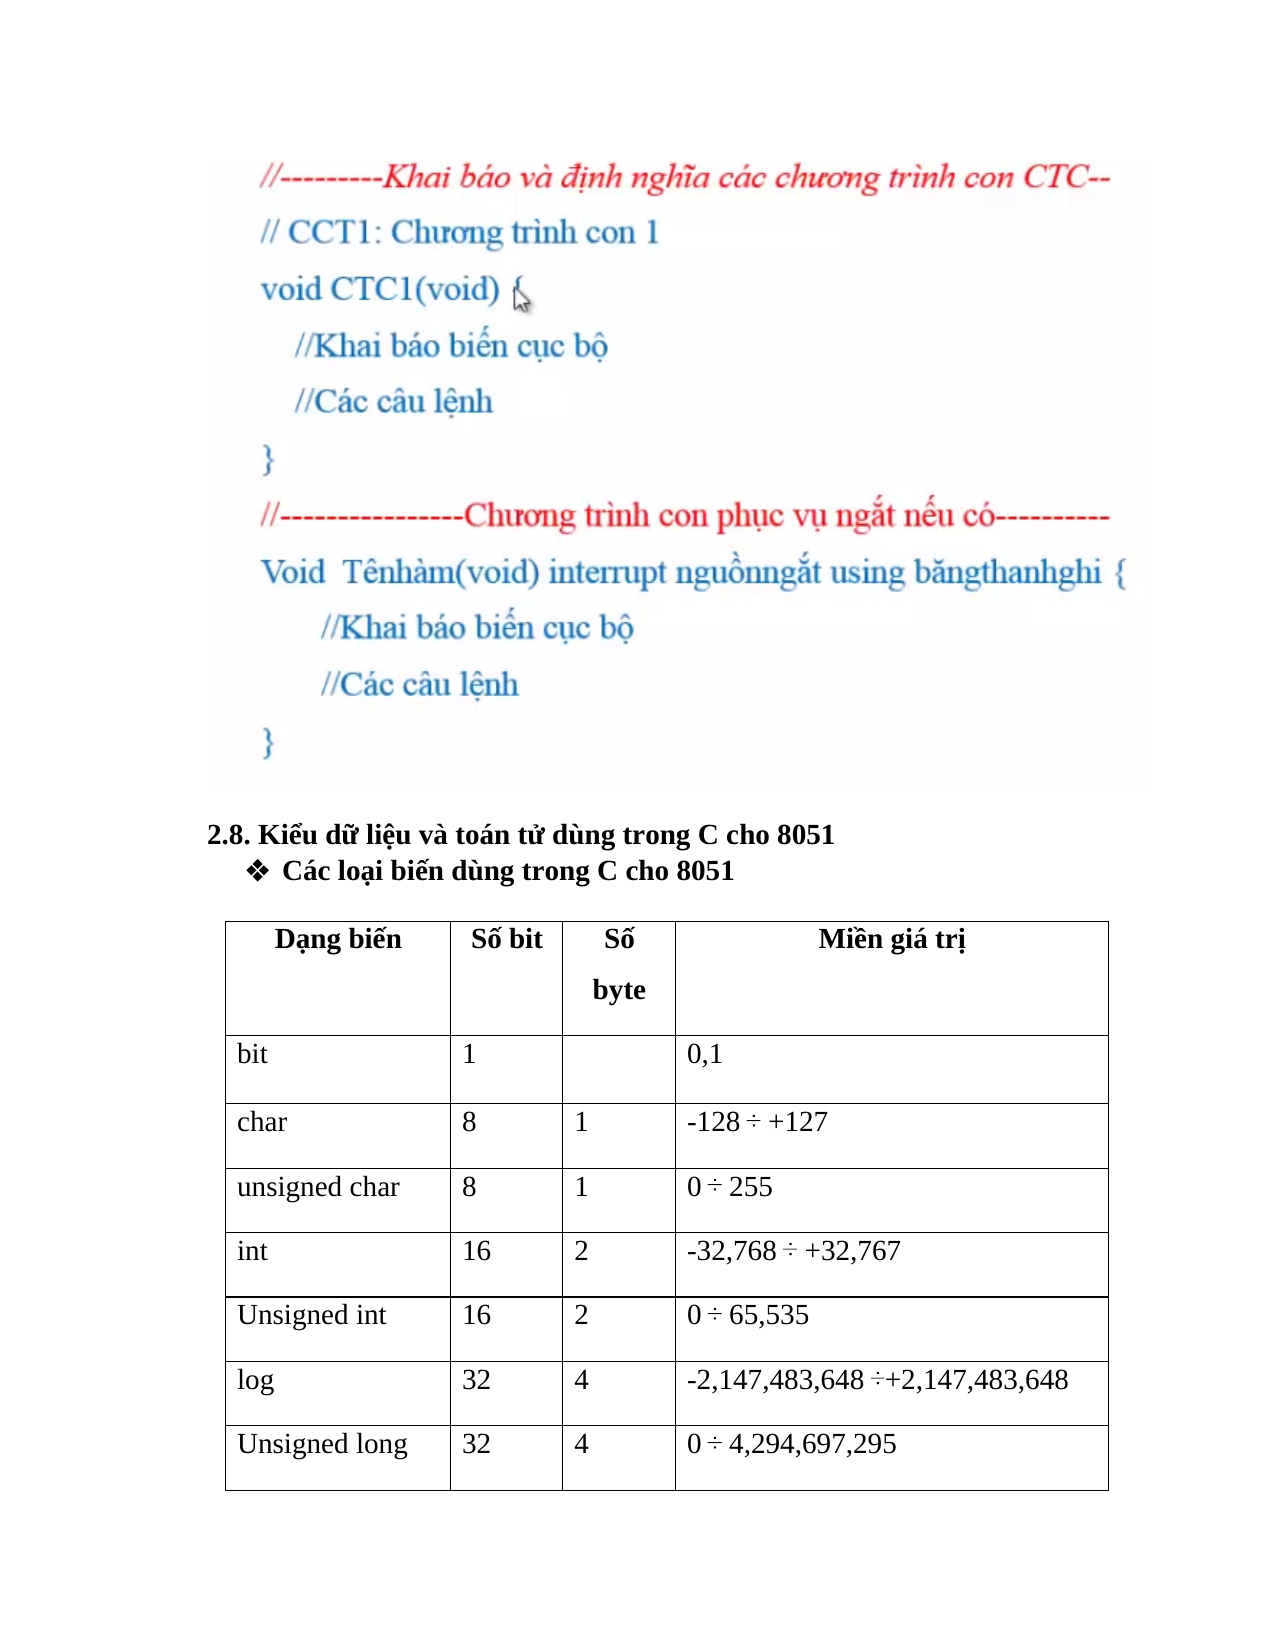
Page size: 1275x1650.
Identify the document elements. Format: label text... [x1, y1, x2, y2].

table_cell -2,147,483,648+2,147,483,648 [676, 1362, 1108, 1425]
table_cell int [226, 1233, 450, 1296]
table_cell 0 65,535 [676, 1298, 1108, 1361]
table_cell 0 4,294,697,295 [676, 1426, 1108, 1489]
table_cell 16 [451, 1298, 562, 1361]
table_cell 2 [563, 1298, 675, 1361]
table_cell bit [226, 1036, 450, 1103]
table_cell 16 [451, 1233, 562, 1296]
table_cell 8 [451, 1169, 562, 1232]
table_cell log [226, 1362, 450, 1425]
table_cell 4 [563, 1426, 675, 1489]
table_cell 8 [451, 1104, 562, 1168]
table_header Dạng biến [226, 922, 450, 1035]
table_cell Unsigned int [226, 1298, 450, 1361]
table_cell 1 [563, 1169, 675, 1232]
table_cell 0 255 [676, 1169, 1108, 1232]
table_cell 1 [451, 1036, 562, 1103]
table_cell -128 +127 [676, 1104, 1108, 1168]
table_cell 1 [563, 1104, 675, 1168]
table_header Miền giá trị [676, 922, 1108, 1035]
table_header Số byte [563, 922, 675, 1035]
table_cell Unsigned long [226, 1426, 450, 1489]
table_cell -32,768 +32,767 [676, 1233, 1108, 1296]
table_cell 0,1 [676, 1036, 1108, 1103]
table_cell char [226, 1104, 450, 1168]
list Các loại biến dùng trong C cho 8051 [244, 853, 1157, 887]
table_cell 4 [563, 1362, 675, 1425]
table_header Số bit [451, 922, 562, 1035]
picture [206, 147, 1151, 787]
table_cell 2 [563, 1233, 675, 1296]
table_cell unsigned char [226, 1169, 450, 1232]
table_cell [563, 1036, 675, 1103]
table_cell 32 [451, 1426, 562, 1489]
table_cell 32 [451, 1362, 562, 1425]
subtitle 2.8. Kiểu dữ liệu và toán tử dùng trong C cho 8051 [207, 817, 1157, 851]
